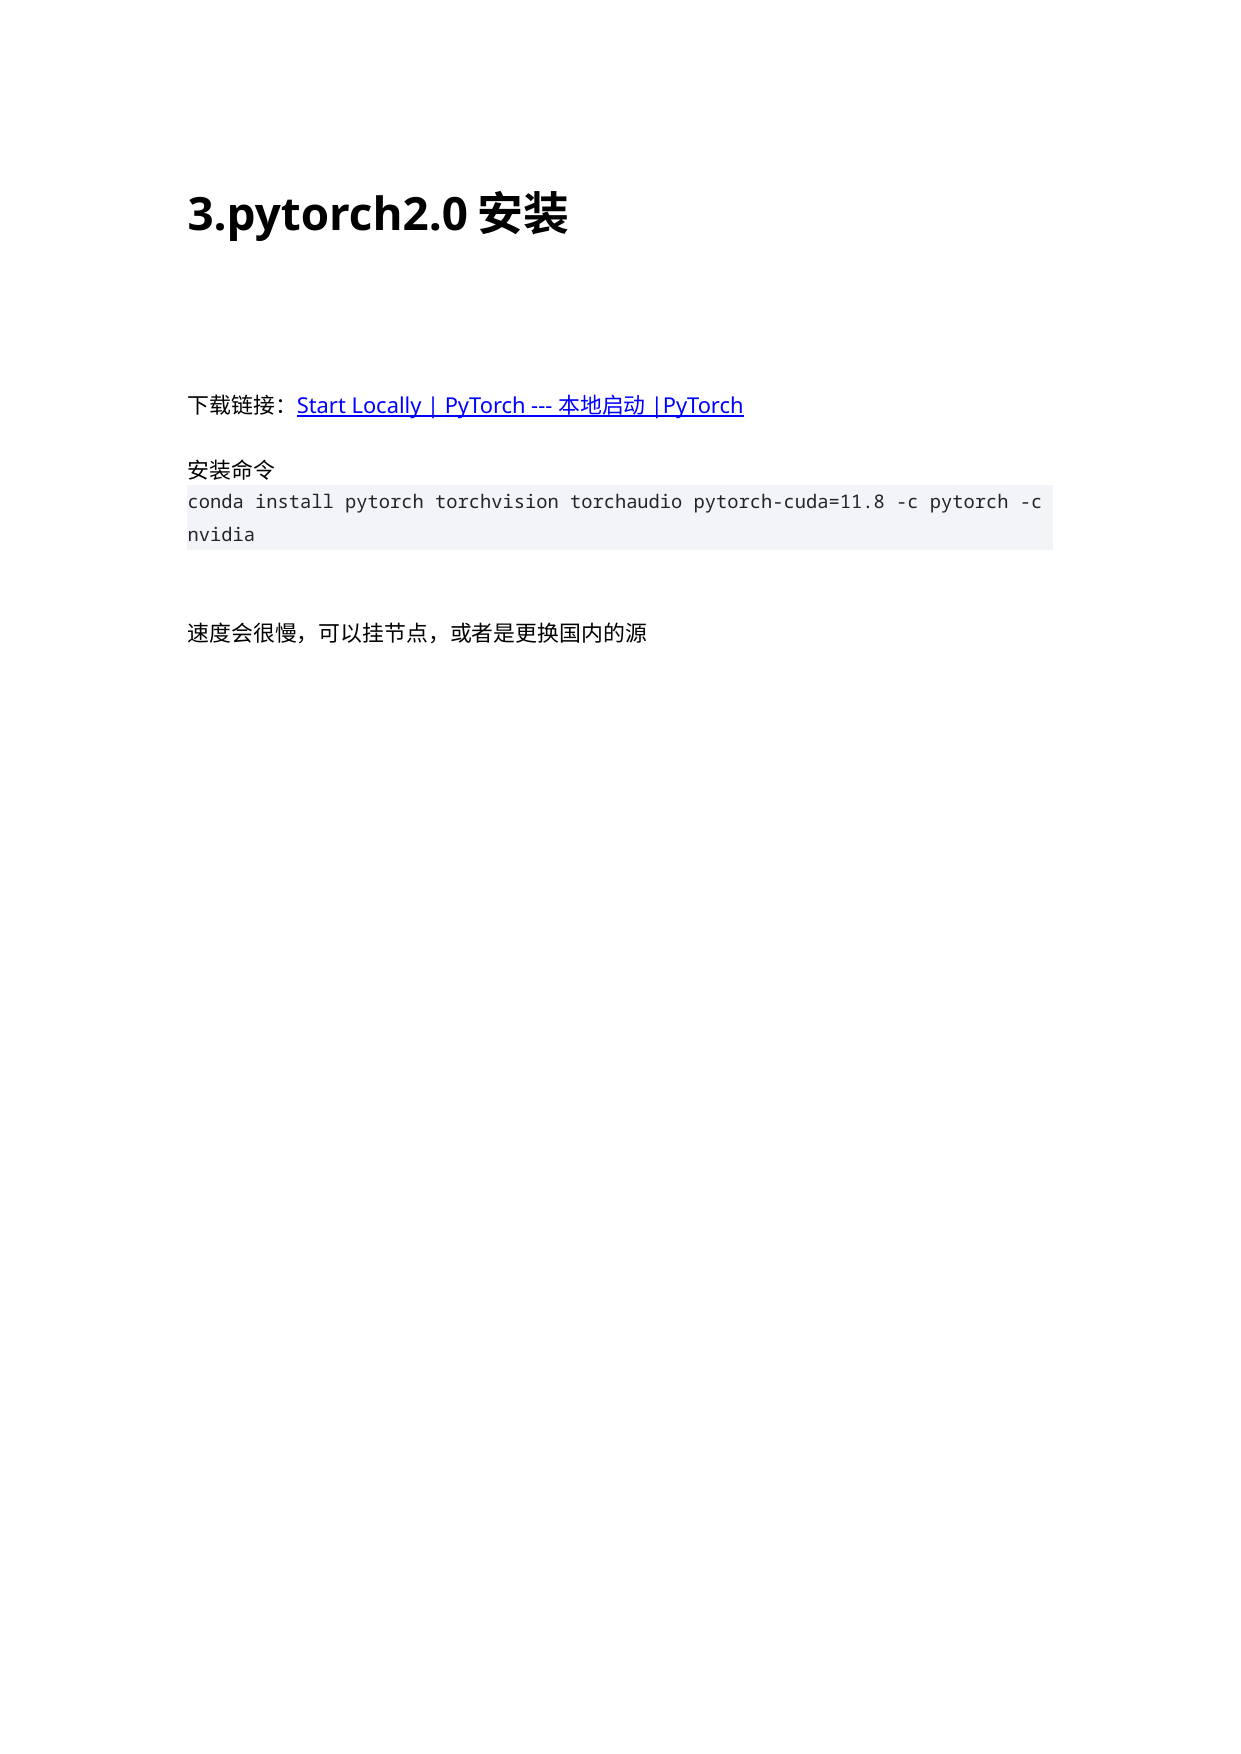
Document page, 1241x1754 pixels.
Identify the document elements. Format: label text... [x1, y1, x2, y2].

text 安装命令 [187, 453, 1053, 485]
text conda install pytorch torchvision torchaudio pytorch-cuda=11.8 -c pytorch -c nvidia [187, 485, 1053, 550]
subtitle 3.pytorch2.0安装 [187, 162, 1053, 259]
text 下载链接：Start Locally | PyTorch --- 本地启动 |PyTorch [187, 388, 1053, 420]
text 速度会很慢，可以挂节点，或者是更换国内的源 [187, 615, 1053, 648]
